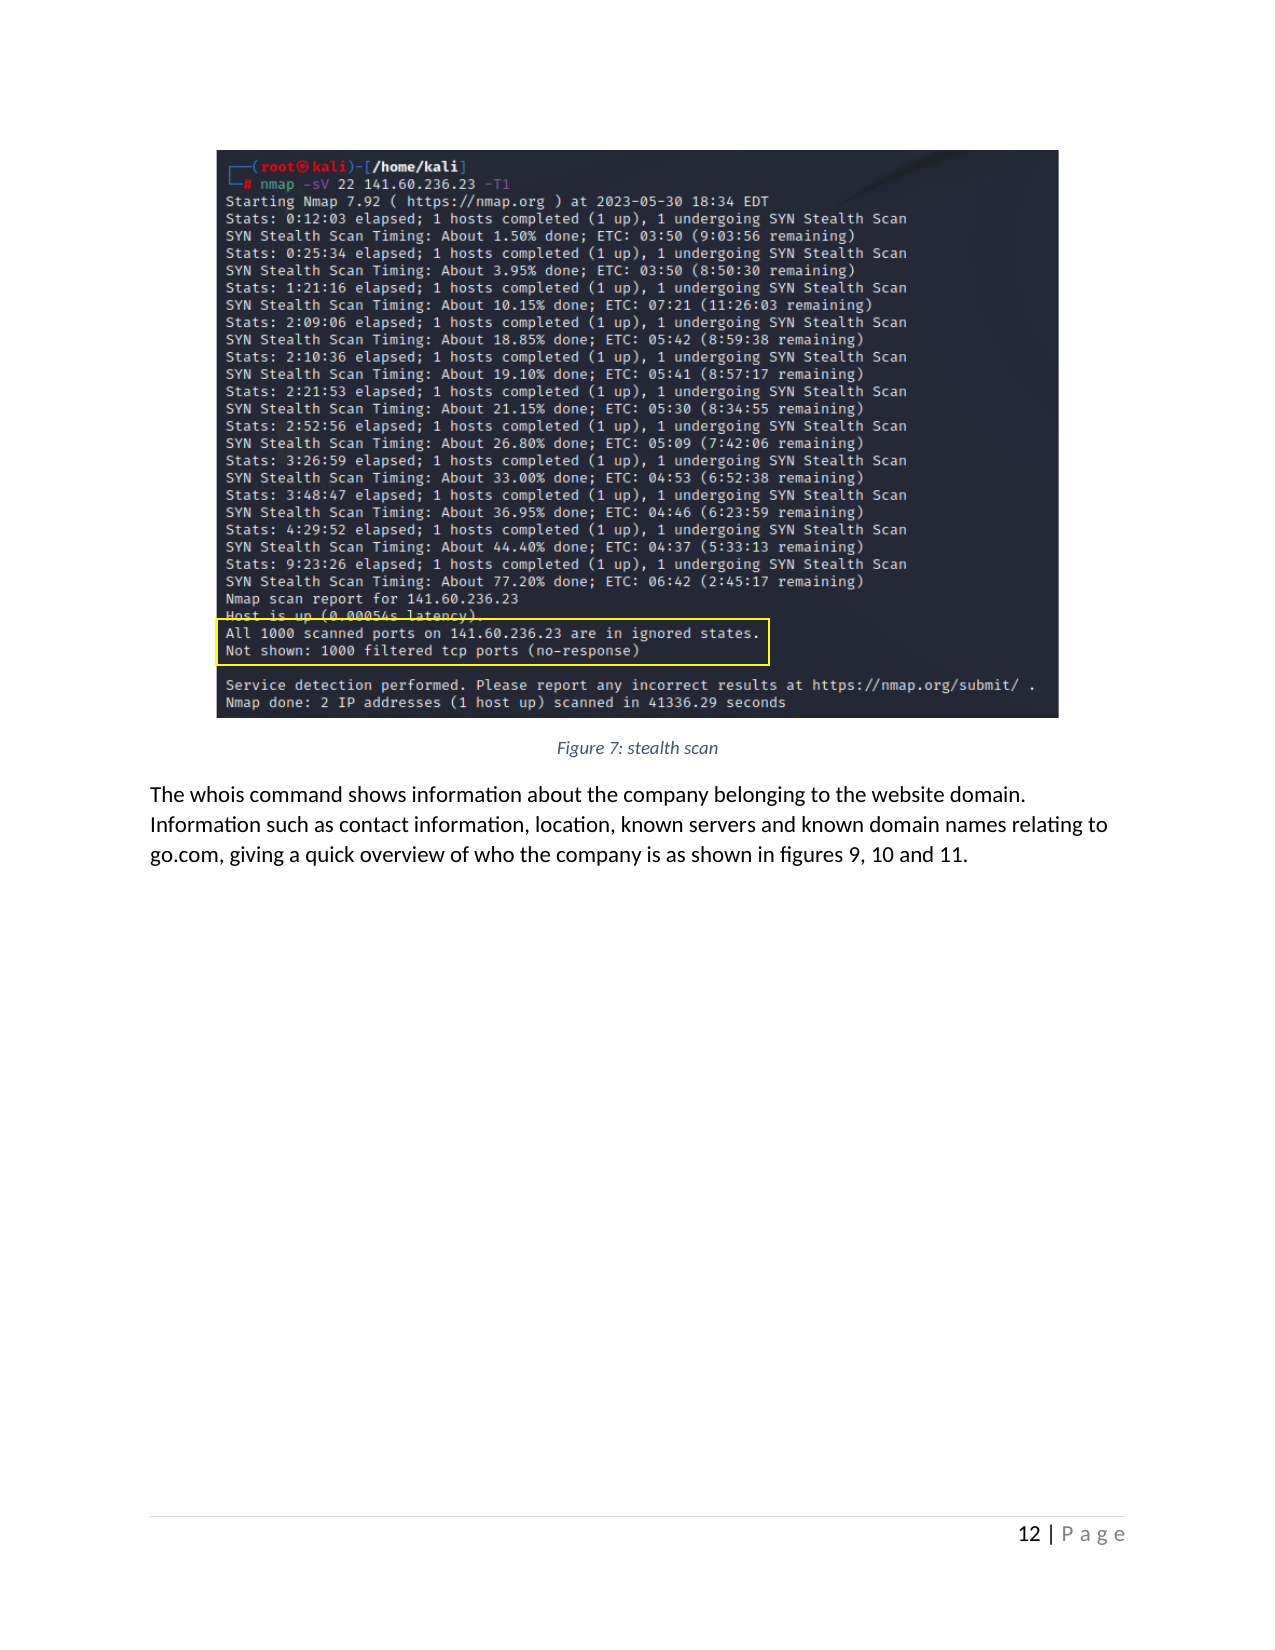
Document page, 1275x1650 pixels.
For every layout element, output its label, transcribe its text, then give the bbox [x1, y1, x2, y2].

text The whois command shows information about the company belonging to the website domain. Information such as contact information, location, known servers and known domain names relating to go.com, giving a quick overview of who the company is as shown in figures 9, 10 and 11. [150, 780, 1125, 868]
picture [218, 620, 768, 664]
picture [216, 150, 1059, 718]
